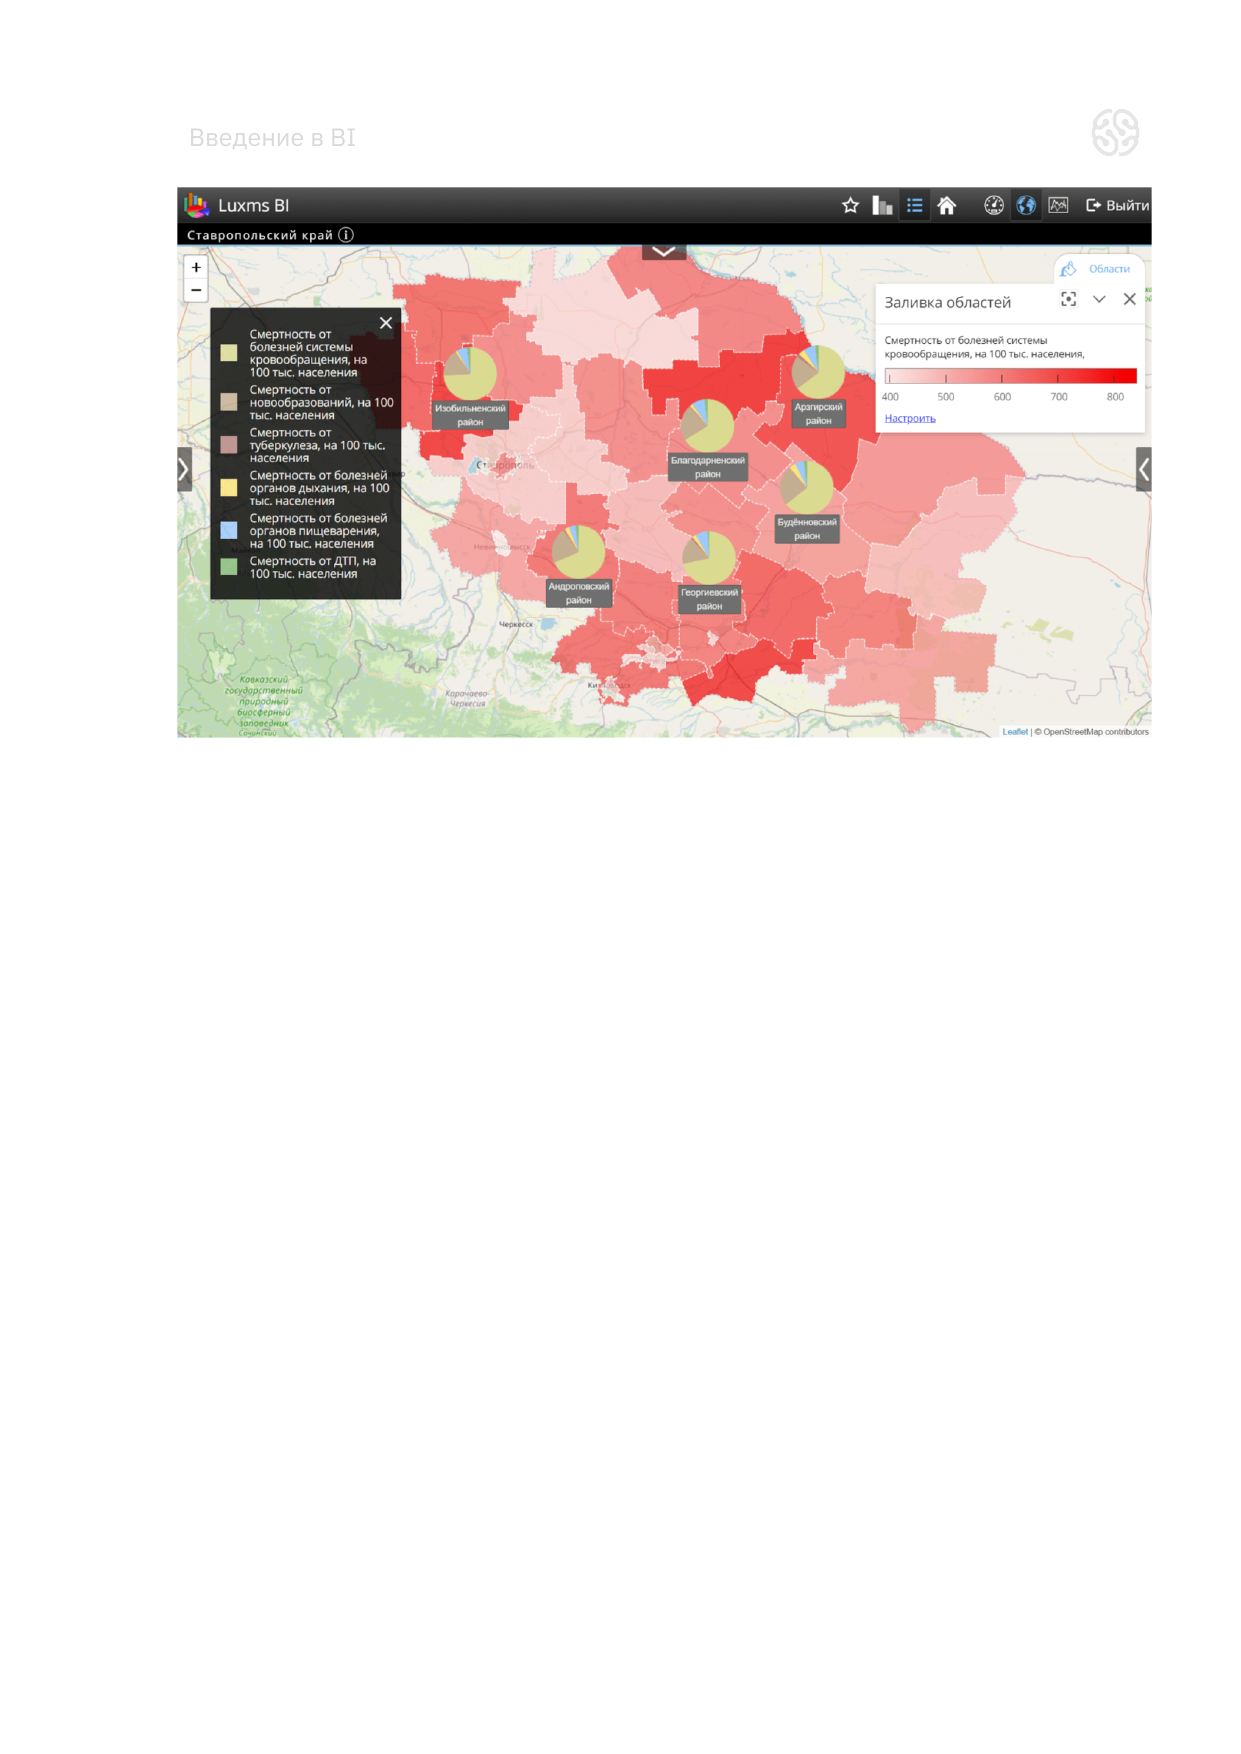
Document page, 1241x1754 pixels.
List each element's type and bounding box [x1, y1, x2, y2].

picture [177, 187, 1152, 738]
picture [1091, 108, 1140, 157]
